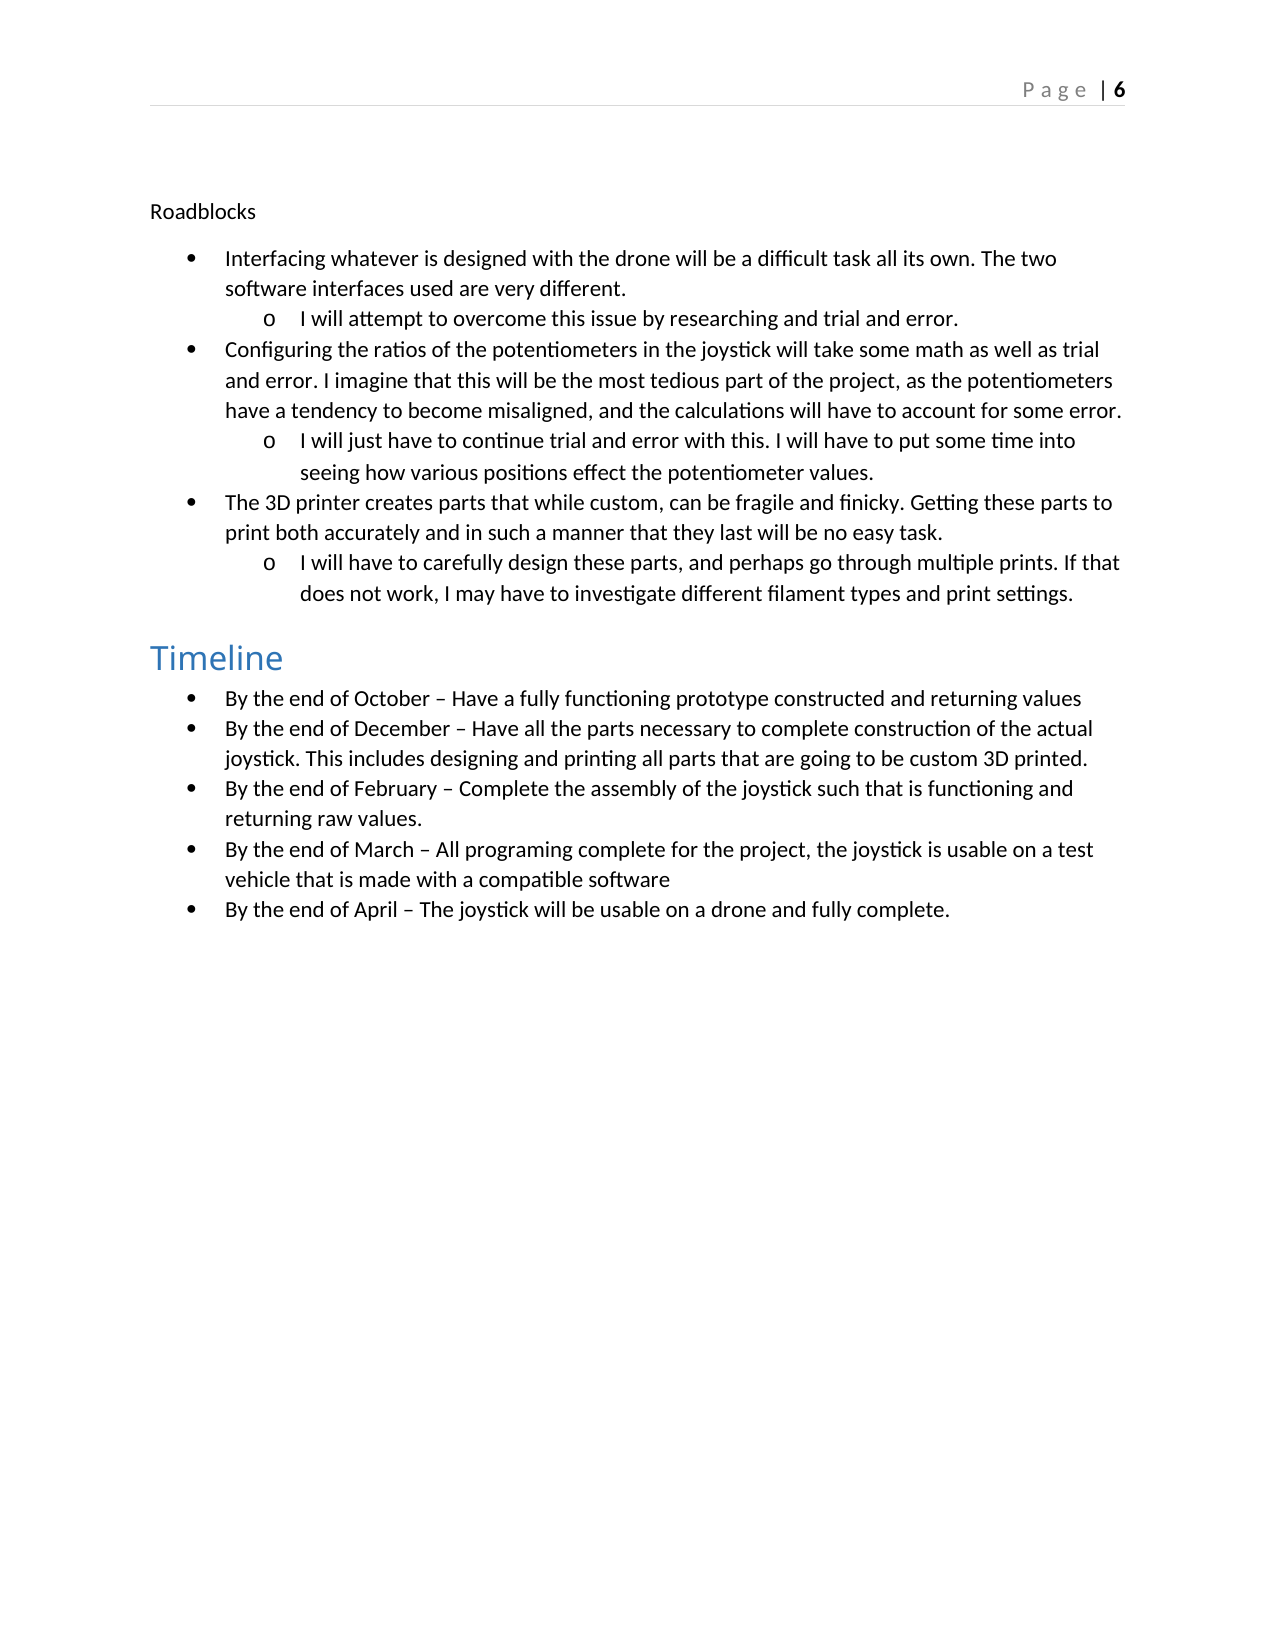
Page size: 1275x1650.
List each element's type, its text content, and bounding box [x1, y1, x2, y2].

list I will have to carefully design these parts, and perhaps go through multiple prints. If that does not work, I may have to investigate different filament types and print settings. [262, 548, 1125, 608]
list The 3D printer creates parts that while custom, can be fragile and finicky. Getting these parts to print both accurately and in such a manner that they last will be no easy task. [187, 488, 1125, 546]
list By the end of February – Complete the assembly of the joystick such that is functioning and returning raw values. [187, 774, 1125, 833]
list I will just have to continue trial and error with this. I will have to put some time into seeing how various positions effect the potentiometer values. [262, 426, 1125, 486]
list By the end of March – All programing complete for the project, the joystick is usable on a test vehicle that is made with a compatible software [187, 835, 1125, 893]
list Interfacing whatever is designed with the drone will be a difficult task all its own. The two software interfaces used are very different. [187, 244, 1125, 302]
list Configuring the ratios of the potentiometers in the joystick will take some math as well as trial and error. I imagine that this will be the most tedious part of the project, as the potentiometers have a tendency to become misaligned, and the calculations will have to account for some error. [187, 336, 1125, 424]
list By the end of December – Have all the parts necessary to complete construction of the actual joystick. This includes designing and printing all parts that are going to be custom 3D printed. [187, 714, 1125, 772]
subtitle Timeline [150, 635, 1125, 680]
list I will attempt to overcome this issue by researching and trial and error. [262, 304, 1125, 333]
list By the end of October – Have a fully functioning prototype constructed and returning values [187, 684, 1125, 712]
list By the end of April – The joystick will be usable on a drone and fully complete. [187, 895, 1125, 923]
text Roadblocks [150, 197, 1125, 225]
